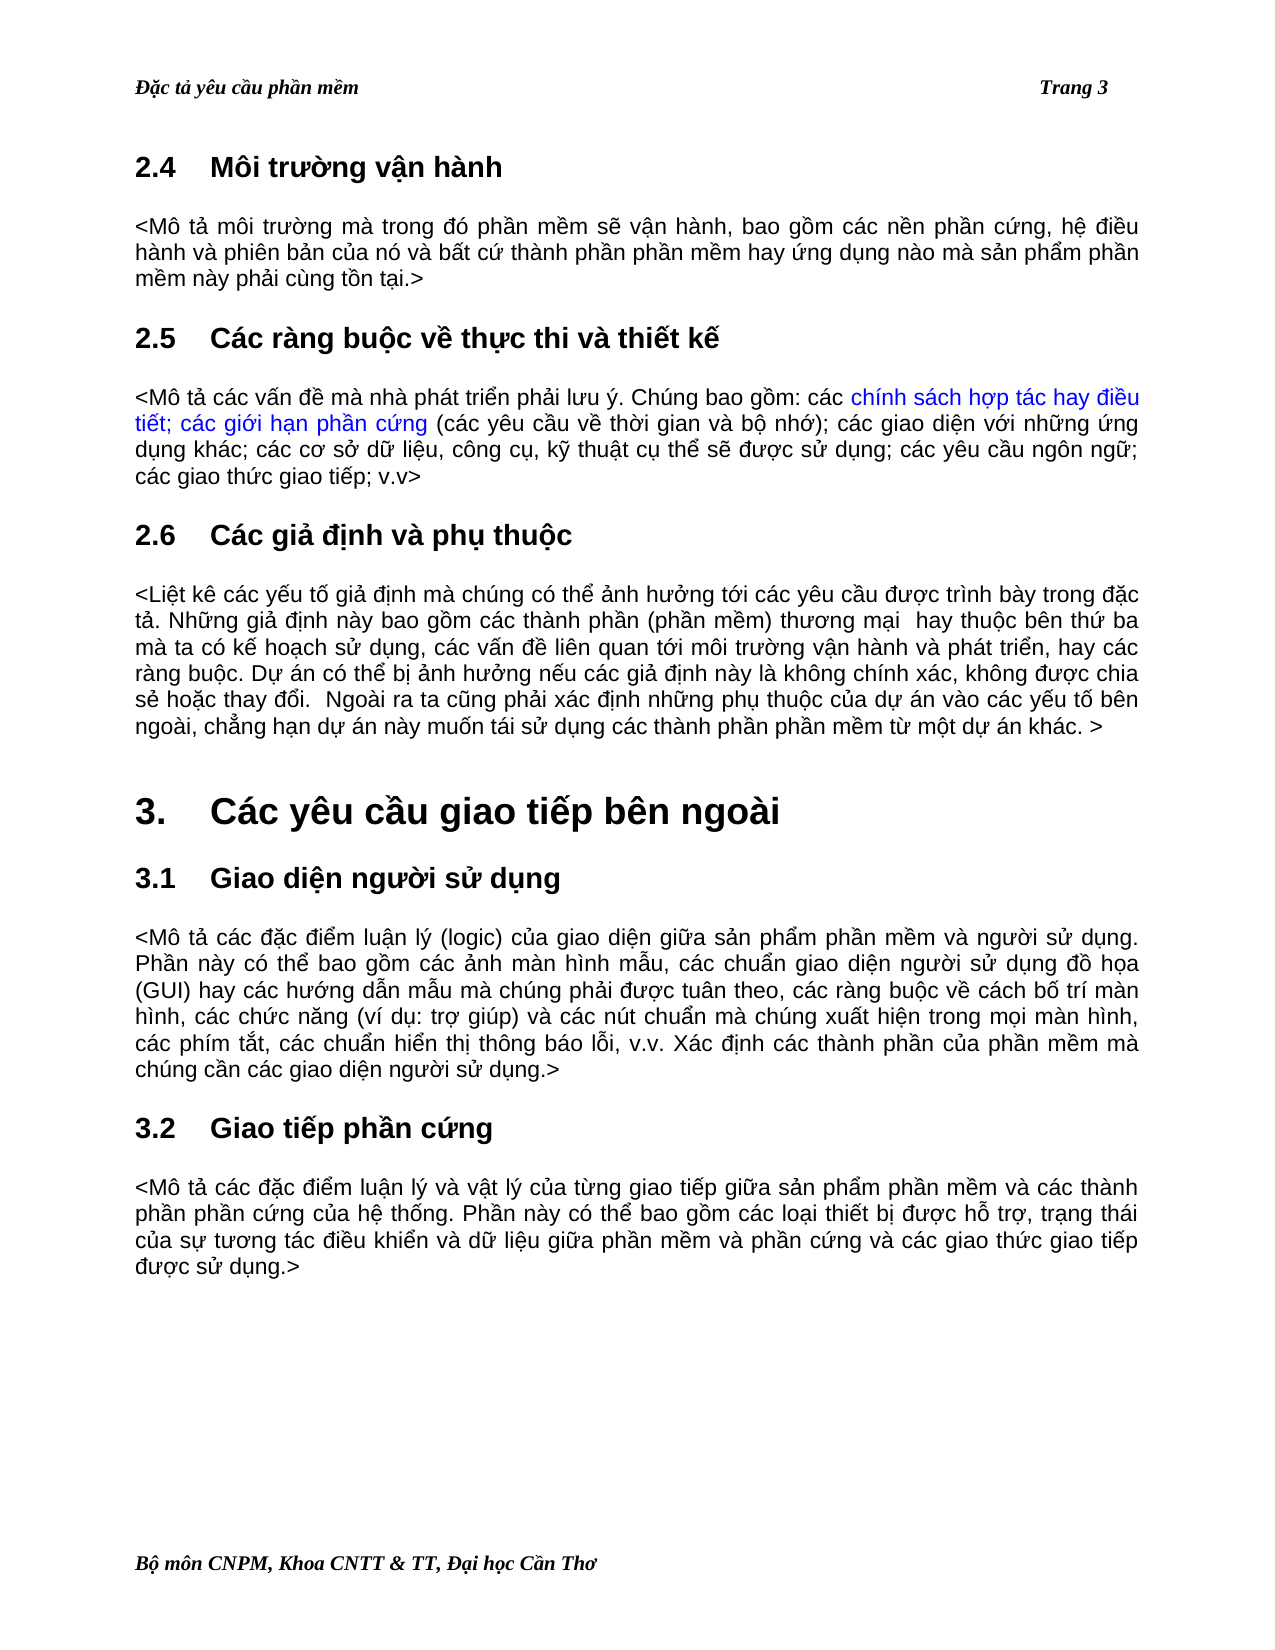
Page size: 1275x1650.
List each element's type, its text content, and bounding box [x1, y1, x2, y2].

subtitle Các giả định và phụ thuộc [135, 518, 1140, 552]
subtitle Giao tiếp phần cứng [135, 1111, 1140, 1145]
text <Mô tả các đặc điểm luận lý (logic) của giao diện giữa sản phẩm phần mềm và người sử dụng. Phần này có thể bao gồm các ảnh màn hình mẫu, các chuẩn giao diện người sử dụng đồ họa (GUI) hay các hướng dẫn mẫu mà chúng phải được tuân theo, các ràng buộc về cách bố trí màn hình, các chức năng (ví dụ: trợ giúp) và các nút chuẩn mà chúng xuất hiện trong mọi màn hình, các phím tắt, các chuẩn hiển thị thông báo lỗi, v.v. Xác định các thành phần của phần mềm mà chúng cần các giao diện người sử dụng.> [135, 924, 1140, 1082]
subtitle Các ràng buộc về thực thi và thiết kế [135, 321, 1140, 354]
text <Mô tả các đặc điểm luận lý và vật lý của từng giao tiếp giữa sản phẩm phần mềm và các thành phần phần cứng của hệ thống. Phần này có thể bao gồm các loại thiết bị được hỗ trợ, trạng thái của sự tương tác điều khiển và dữ liệu giữa phần mềm và phần cứng và các giao thức giao tiếp được sử dụng.> [135, 1174, 1140, 1279]
text <Liệt kê các yếu tố giả định mà chúng có thể ảnh hưởng tới các yêu cầu được trình bày trong đặc tả. Những giả định này bao gồm các thành phần (phần mềm) thương mại hay thuộc bên thứ ba mà ta có kế hoạch sử dụng, các vấn đề liên quan tới môi trường vận hành và phát triển, hay các ràng buộc. Dự án có thể bị ảnh hưởng nếu các giả định này là không chính xác, không được chia sẻ hoặc thay đổi. Ngoài ra ta cũng phải xác định những phụ thuộc của dự án vào các yếu tố bên ngoài, chẳng hạn dự án này muốn tái sử dụng các thành phần phần mềm từ một dự án khác. > [135, 581, 1140, 739]
text <Mô tả môi trường mà trong đó phần mềm sẽ vận hành, bao gồm các nền phần cứng, hệ điều hành và phiên bản của nó và bất cứ thành phần phần mềm hay ứng dụng nào mà sản phẩm phần mềm này phải cùng tồn tại.> [135, 213, 1140, 292]
subtitle Môi trường vận hành [135, 150, 1140, 183]
subtitle Các yêu cầu giao tiếp bên ngoài [135, 789, 1140, 832]
text <Mô tả các vấn đề mà nhà phát triển phải lưu ý. Chúng bao gồm: các chính sách hợp tác hay điều tiết; các giới hạn phần cứng (các yêu cầu về thời gian và bộ nhớ); các giao diện với những ứng dụng khác; các cơ sở dữ liệu, công cụ, kỹ thuật cụ thể sẽ được sử dụng; các yêu cầu ngôn ngữ; các giao thức giao tiếp; v.v> [135, 384, 1140, 489]
subtitle Giao diện người sử dụng [135, 861, 1140, 895]
